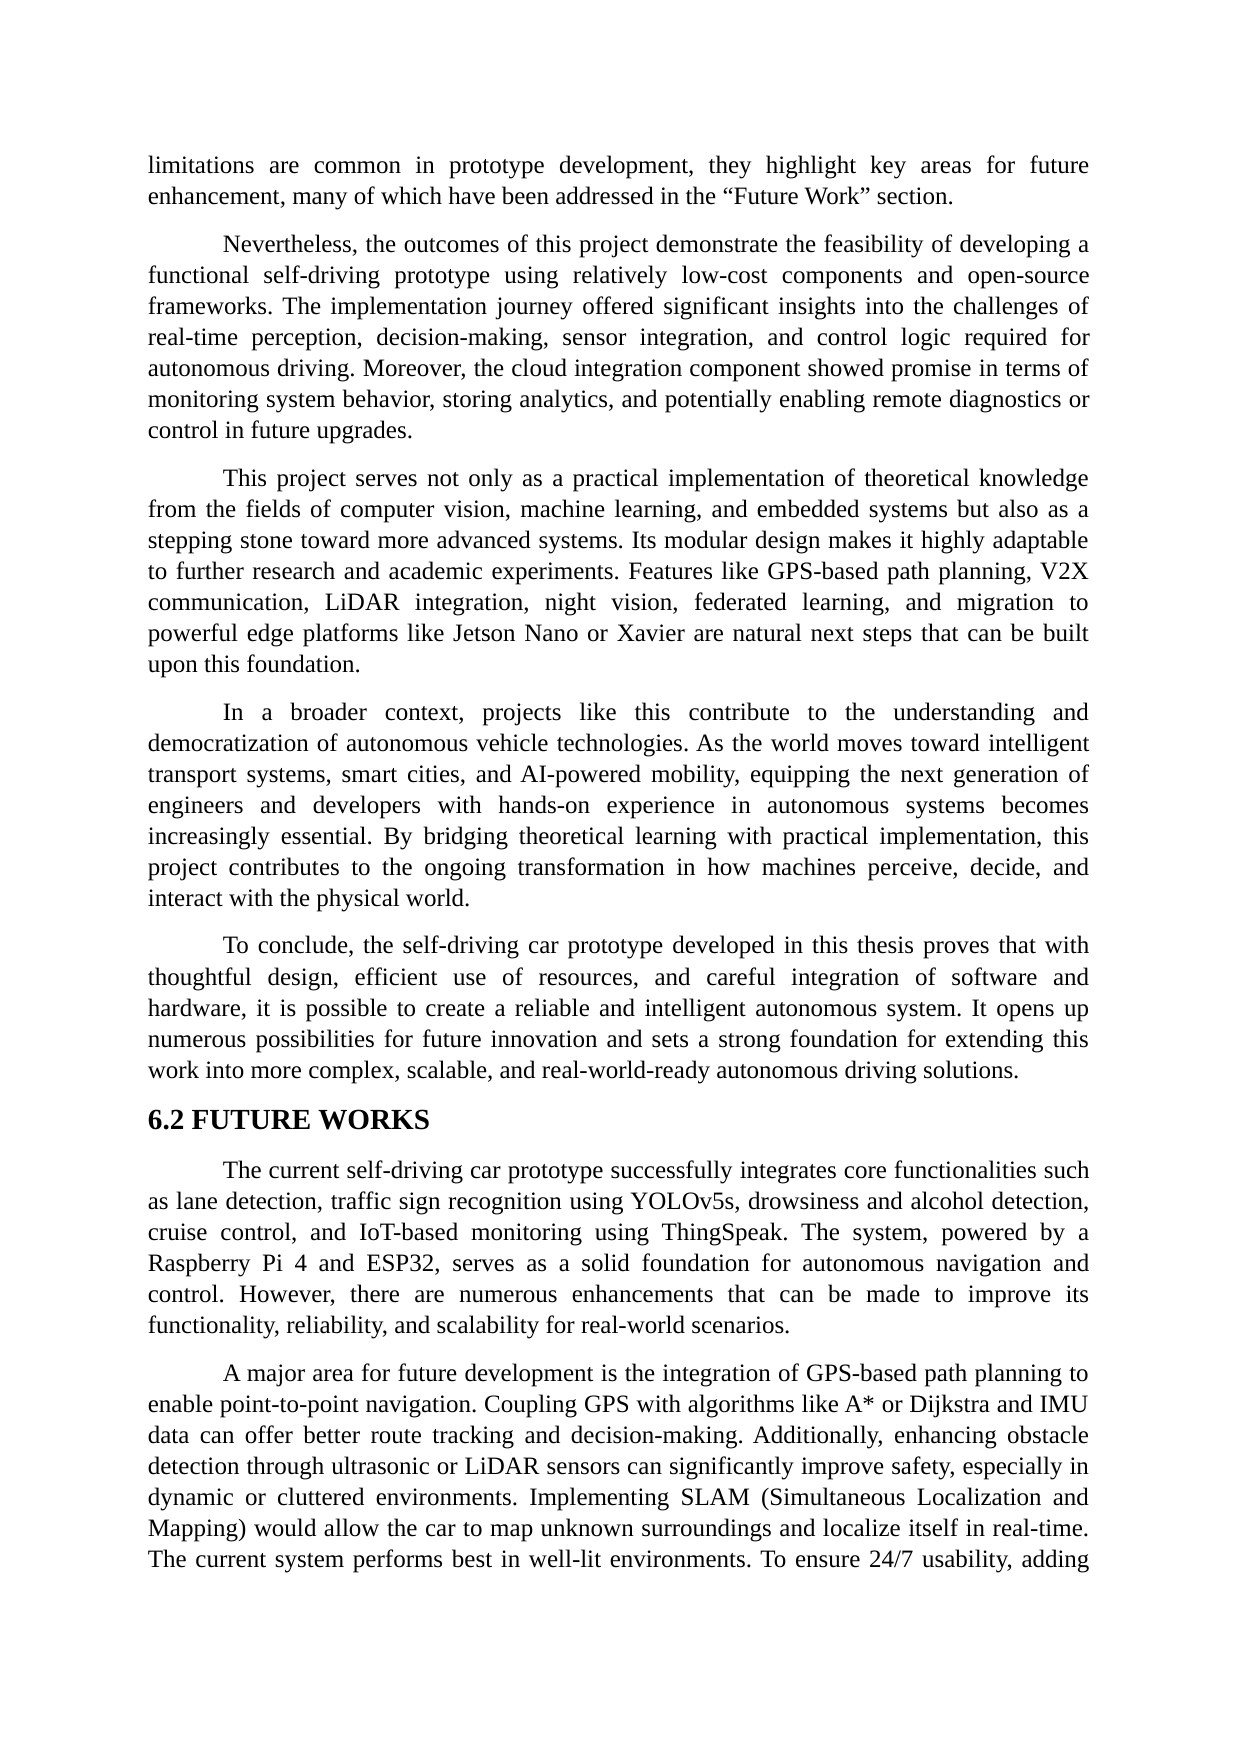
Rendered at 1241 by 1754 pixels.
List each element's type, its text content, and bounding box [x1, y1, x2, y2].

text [148, 150, 1090, 210]
text Nevertheless, the outcomes of this project demonstrate the feasibility of developing a functional self-driving prototype using relatively low-cost components and open-source frameworks. The implementation journey offered significant insights into the challenges of real-time perception, decision-making, sensor integration, and control logic required for autonomous driving. Moreover, the cloud integration component showed promise in terms of monitoring system behavior, storing analytics, and potentially enabling remote diagnostics or control in future upgrades. [148, 229, 1090, 444]
text This project serves not only as a practical implementation of theoretical knowledge from the fields of computer vision, machine learning, and embedded systems but also as a stepping stone toward more advanced systems. Its modular design makes it highly adaptable to further research and academic experiments. Features like GPS-based path planning, V2X communication, LiDAR integration, night vision, federated learning, and migration to powerful edge platforms like Jetson Nano or Xavier are natural next steps that can be built upon this foundation. [148, 463, 1090, 678]
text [148, 1358, 1090, 1573]
text The current self-driving car prototype successfully integrates core functionalities such as lane detection, traffic sign recognition using YOLOv5s, drowsiness and alcohol detection, cruise control, and IoT-based monitoring using ThingSpeak. The system, powered by a Raspberry Pi 4 and ESP32, serves as a solid foundation for autonomous navigation and control. However, there are numerous enhancements that can be made to improve its functionality, reliability, and scalability for real-world scenarios. [148, 1155, 1090, 1339]
text 6.2 FUTURE WORKS [148, 1102, 1090, 1136]
text In a broader context, projects like this contribute to the understanding and democratization of autonomous vehicle technologies. As the world moves toward intelligent transport systems, smart cities, and AI-powered mobility, equipping the next generation of engineers and developers with hands-on experience in autonomous systems becomes increasingly essential. By bridging theoretical learning with practical implementation, this project contributes to the ongoing transformation in how machines perceive, decide, and interact with the physical world. [148, 697, 1090, 912]
text To conclude, the self-driving car prototype developed in this thesis proves that with thoughtful design, efficient use of resources, and careful integration of software and hardware, it is possible to create a reliable and intelligent autonomous system. It opens up numerous possibilities for future innovation and sets a strong foundation for extending this work into more complex, scalable, and real-world-ready autonomous driving solutions. [148, 931, 1090, 1083]
